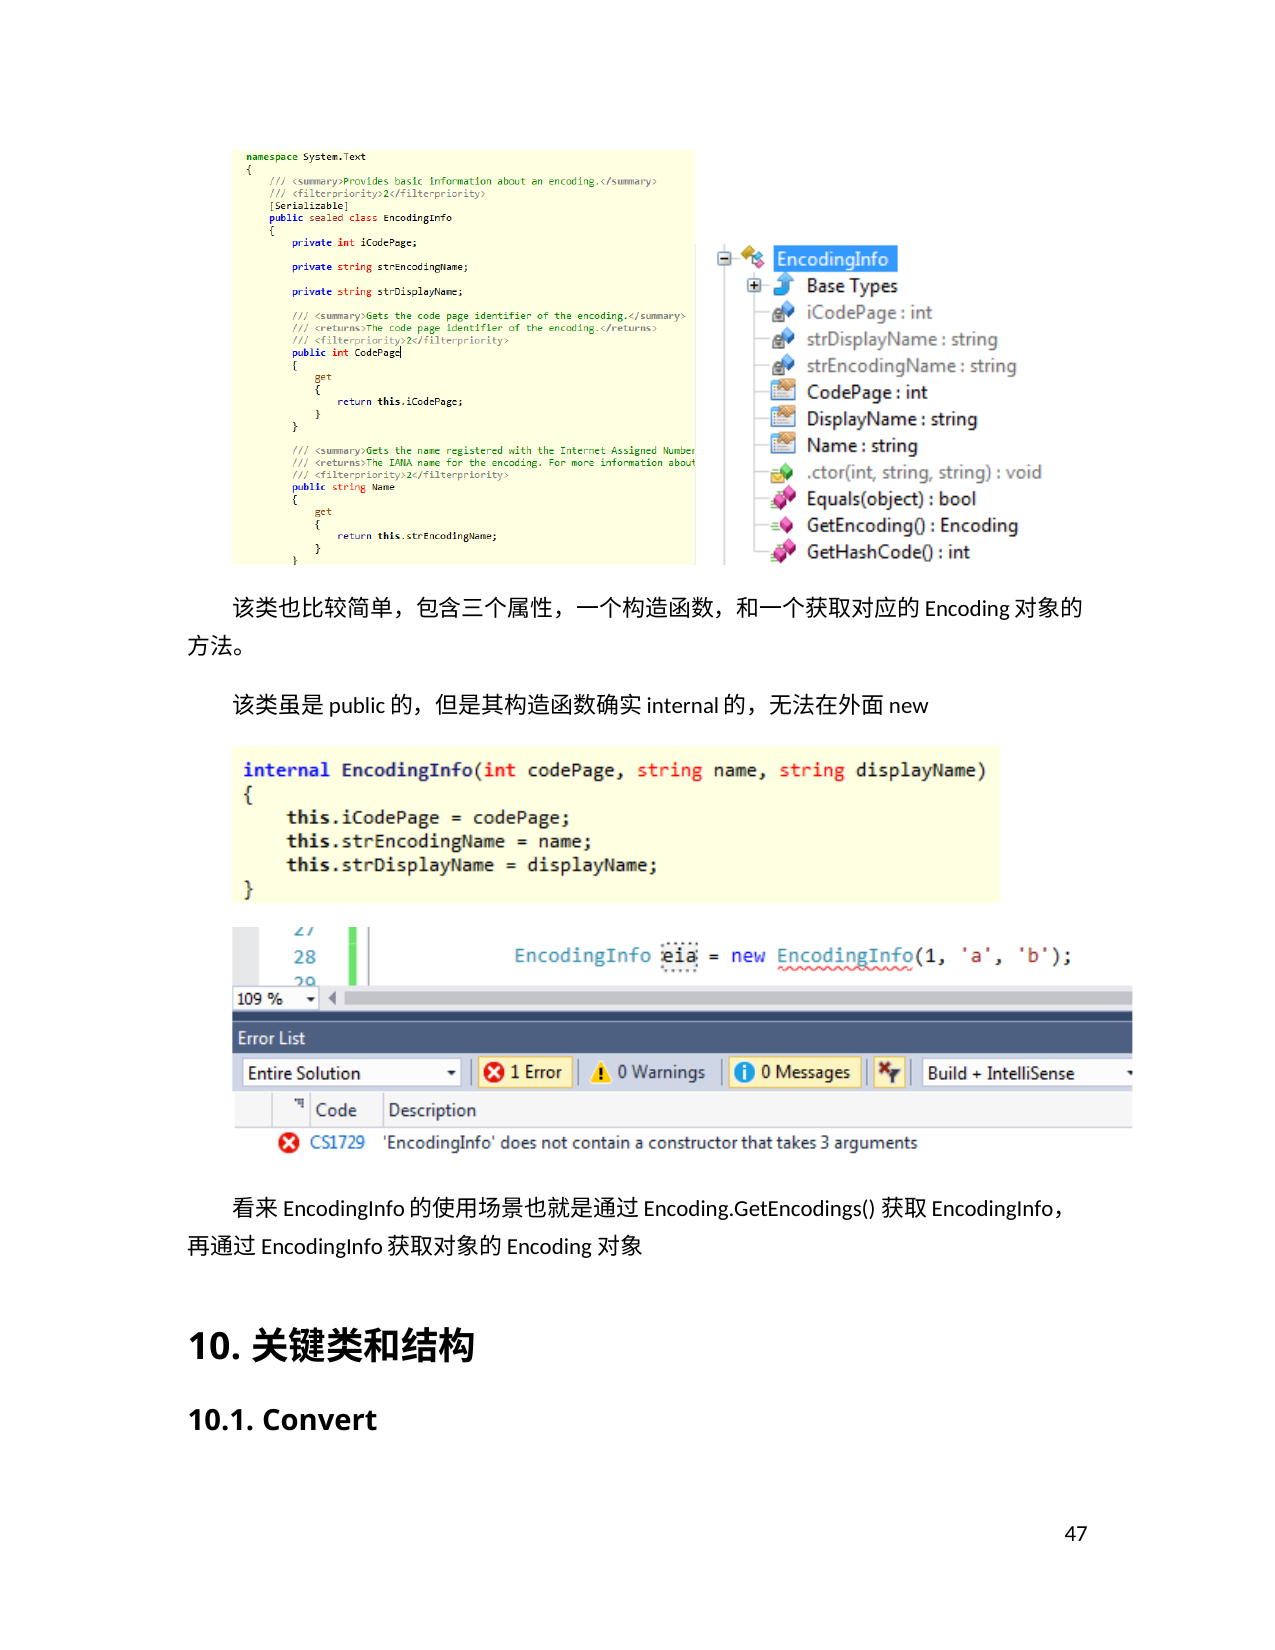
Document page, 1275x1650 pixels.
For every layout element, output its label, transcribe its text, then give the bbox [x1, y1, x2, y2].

subtitle 关键类和结构 [187, 1316, 1087, 1370]
picture [232, 927, 1133, 1165]
picture [232, 746, 1000, 903]
text 该类也比较简单，包含三个属性，一个构造函数，和一个获取对应的Encoding对象的方法。 [187, 590, 1087, 661]
picture [232, 150, 1058, 565]
subtitle Convert [187, 1399, 1087, 1439]
text 该类虽是public的，但是其构造函数确实internal的，无法在外面new [187, 687, 1087, 720]
text 看来EncodingInfo的使用场景也就是通过Encoding.GetEncodings() 获取EncodingInfo，再通过EncodingInfo获取对象的Encoding 对象 [187, 1189, 1087, 1261]
